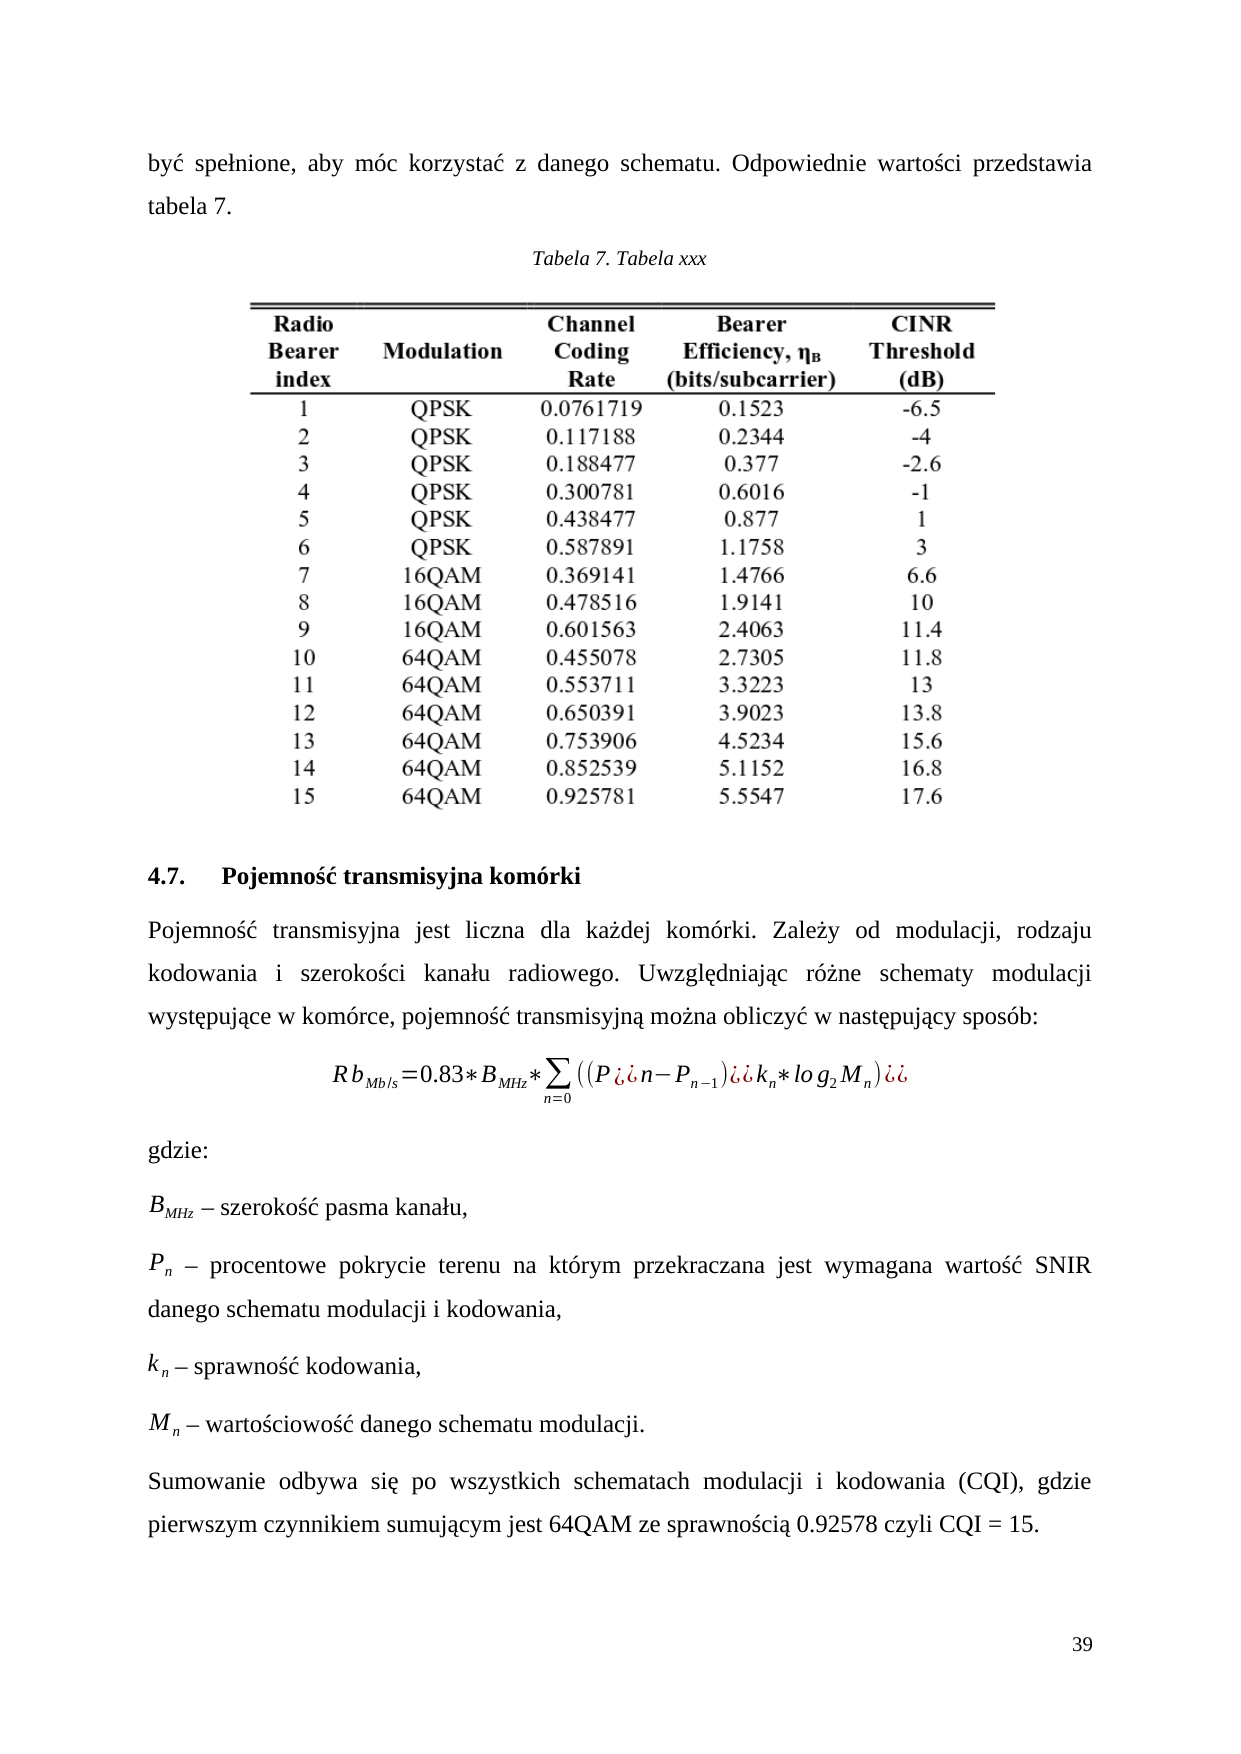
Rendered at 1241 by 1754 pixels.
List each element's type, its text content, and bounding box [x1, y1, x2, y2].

text Sumowanie odbywa się po wszystkich schematach modulacji i kodowania (CQI), gdzie pierwszym czynnikiem sumującym jest 64QAM ze sprawnością 0.92578 czyli CQI = 15. [148, 1466, 1093, 1538]
text – szerokość pasma kanału, [148, 1190, 1093, 1222]
list Pojemność transmisyjna komórki [148, 861, 1093, 890]
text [148, 148, 1093, 219]
text – procentowe pokrycie terenu na którym przekraczana jest wymagana wartość SNIR danego schematu modulacji i kodowania, [148, 1248, 1093, 1323]
text gdzie: [148, 1135, 1093, 1163]
text – sprawność kodowania, [148, 1350, 1093, 1381]
text – wartościowość danego schematu modulacji. [148, 1408, 1093, 1439]
text Pojemność transmisyjna jest liczna dla każdej komórki. Zależy od modulacji, rodzaju kodowania i szerokości kanału radiowego. Uwzględniając różne schematy modulacji występujące w komórce, pojemność transmisyjną można obliczyć w następujący sposób: [148, 915, 1093, 1030]
text Tabela 7. Tabela xxx [148, 246, 1093, 270]
picture [245, 282, 995, 822]
